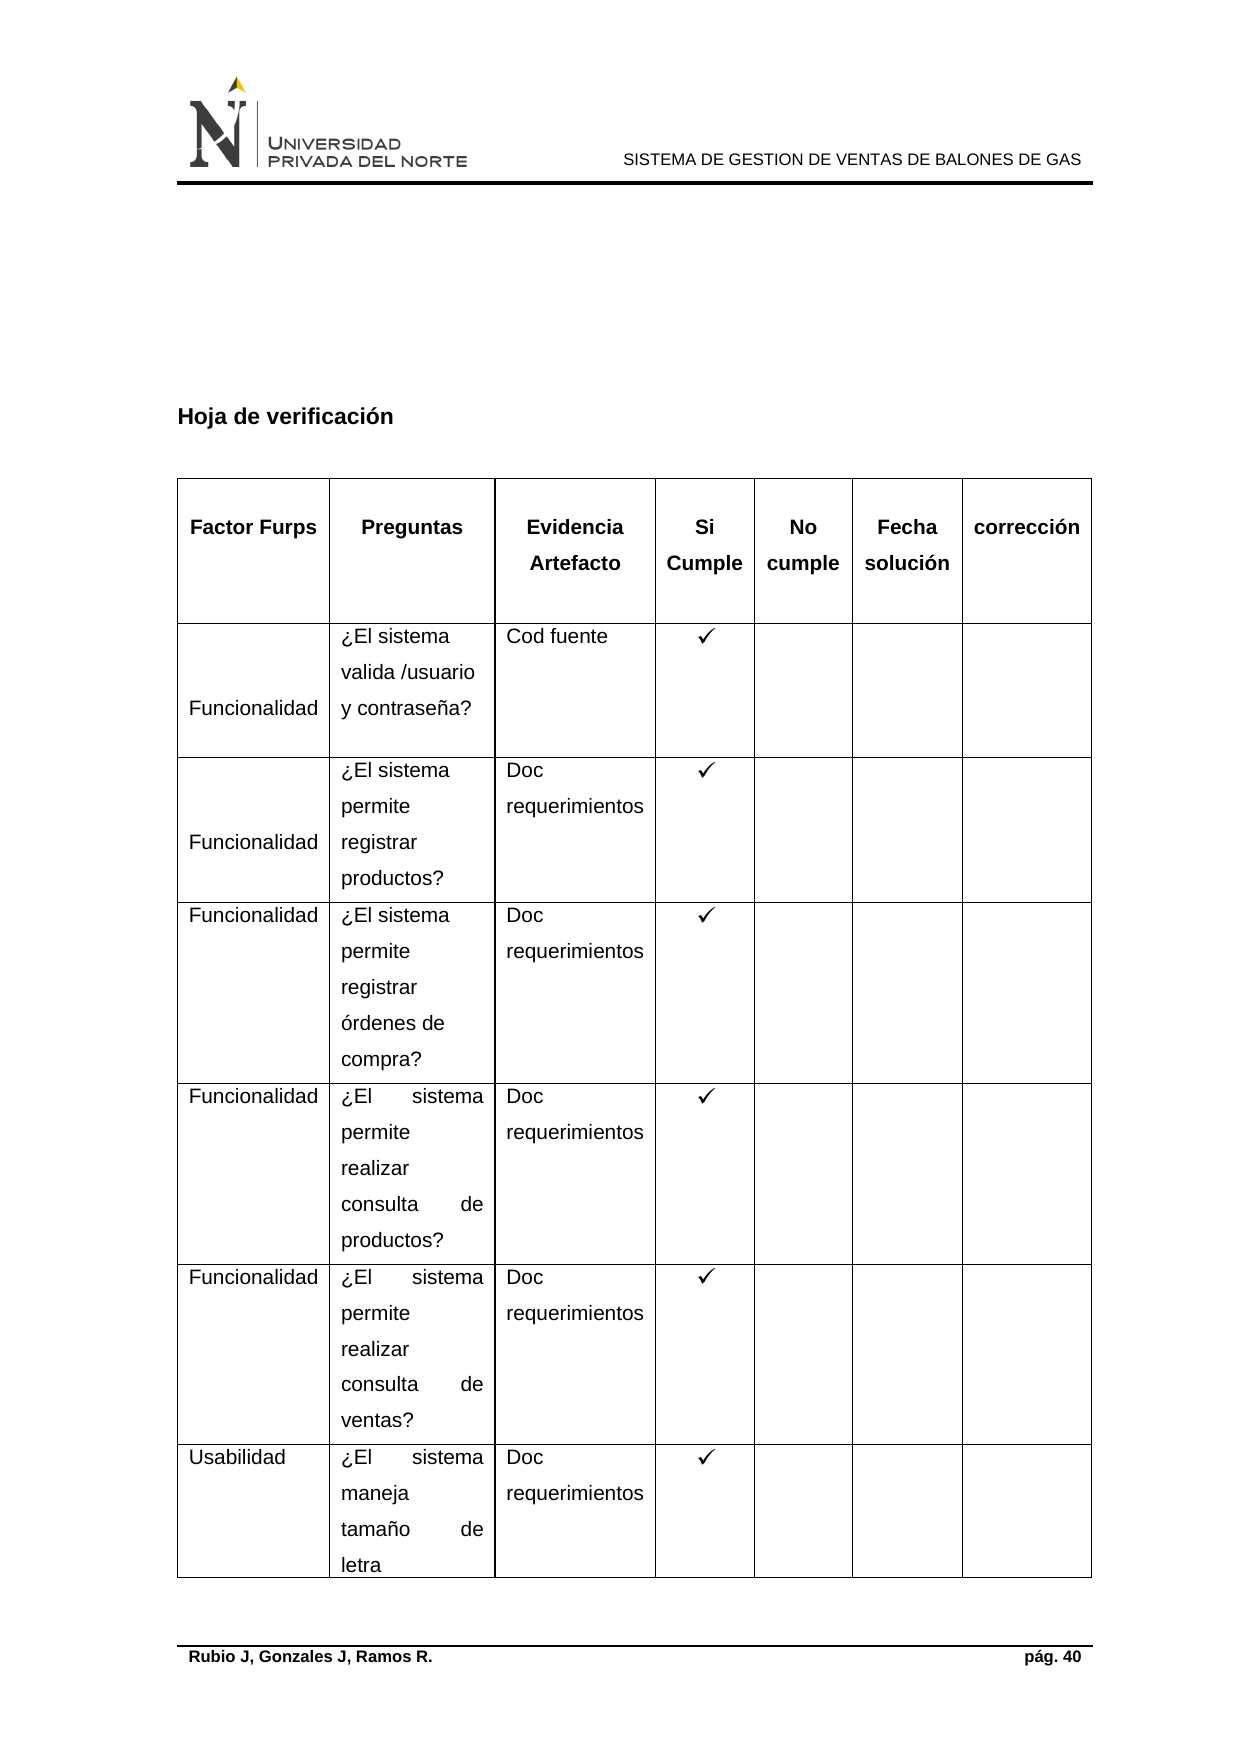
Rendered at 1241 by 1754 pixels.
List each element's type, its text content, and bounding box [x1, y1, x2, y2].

table_cell [755, 1445, 852, 1577]
table_cell ¿El sistema permite realizar consulta de productos? [330, 1084, 494, 1263]
table_header Factor Furps [178, 479, 329, 623]
table_cell Doc requerimientos [496, 903, 655, 1083]
table_cell Usabilidad [178, 1445, 329, 1577]
table_cell [656, 903, 754, 1083]
table_cell [853, 903, 962, 1083]
table_cell [755, 624, 852, 757]
table_cell [755, 758, 852, 902]
table_cell ¿El sistema permite registrar productos? [330, 758, 494, 902]
table_cell [963, 624, 1091, 757]
table_cell [656, 758, 754, 902]
table_cell [853, 758, 962, 902]
picture [188, 73, 469, 169]
table_cell [853, 1265, 962, 1444]
table_cell [755, 1084, 852, 1263]
table_header Evidencia Artefacto [496, 479, 655, 623]
table_header corrección [963, 479, 1091, 623]
table_cell Funcionalidad [178, 1084, 329, 1263]
table_cell [963, 1265, 1091, 1444]
table_cell [656, 624, 754, 757]
table_header Preguntas [330, 479, 494, 623]
table_cell Funcionalidad [178, 903, 329, 1083]
table_cell [963, 1445, 1091, 1577]
table_cell [853, 1445, 962, 1577]
table_cell [963, 758, 1091, 902]
table_cell [755, 1265, 852, 1444]
table_cell Funcionalidad [178, 1265, 329, 1444]
table_cell ¿El sistema valida /usuario y contraseña? [330, 624, 494, 757]
table_cell Funcionalidad [178, 758, 329, 902]
table_cell ¿El sistema maneja tamaño de letra aceptable? [330, 1445, 494, 1577]
table_cell ¿El sistema permite registrar órdenes de compra? [330, 903, 494, 1083]
table_cell [656, 1265, 754, 1444]
table_cell [963, 1084, 1091, 1263]
table_cell Doc requerimientos [496, 1445, 655, 1577]
table_header No cumple [755, 479, 852, 623]
table_cell Cod fuente [496, 624, 655, 757]
table_cell ¿El sistema permite realizar consulta de ventas? [330, 1265, 494, 1444]
table_cell [755, 903, 852, 1083]
table_cell Doc requerimientos [496, 758, 655, 902]
table_cell [656, 1445, 754, 1577]
table_cell [963, 903, 1091, 1083]
table_cell [656, 1084, 754, 1263]
table_cell Doc requerimientos [496, 1265, 655, 1444]
table_cell [853, 624, 962, 757]
table_header Fecha solución [853, 479, 962, 623]
text Hoja de verificación [177, 403, 1092, 429]
table_header Si Cumple [656, 479, 754, 623]
table_cell Doc requerimientos [496, 1084, 655, 1263]
table_cell [853, 1084, 962, 1263]
table_cell Funcionalidad [178, 624, 329, 757]
